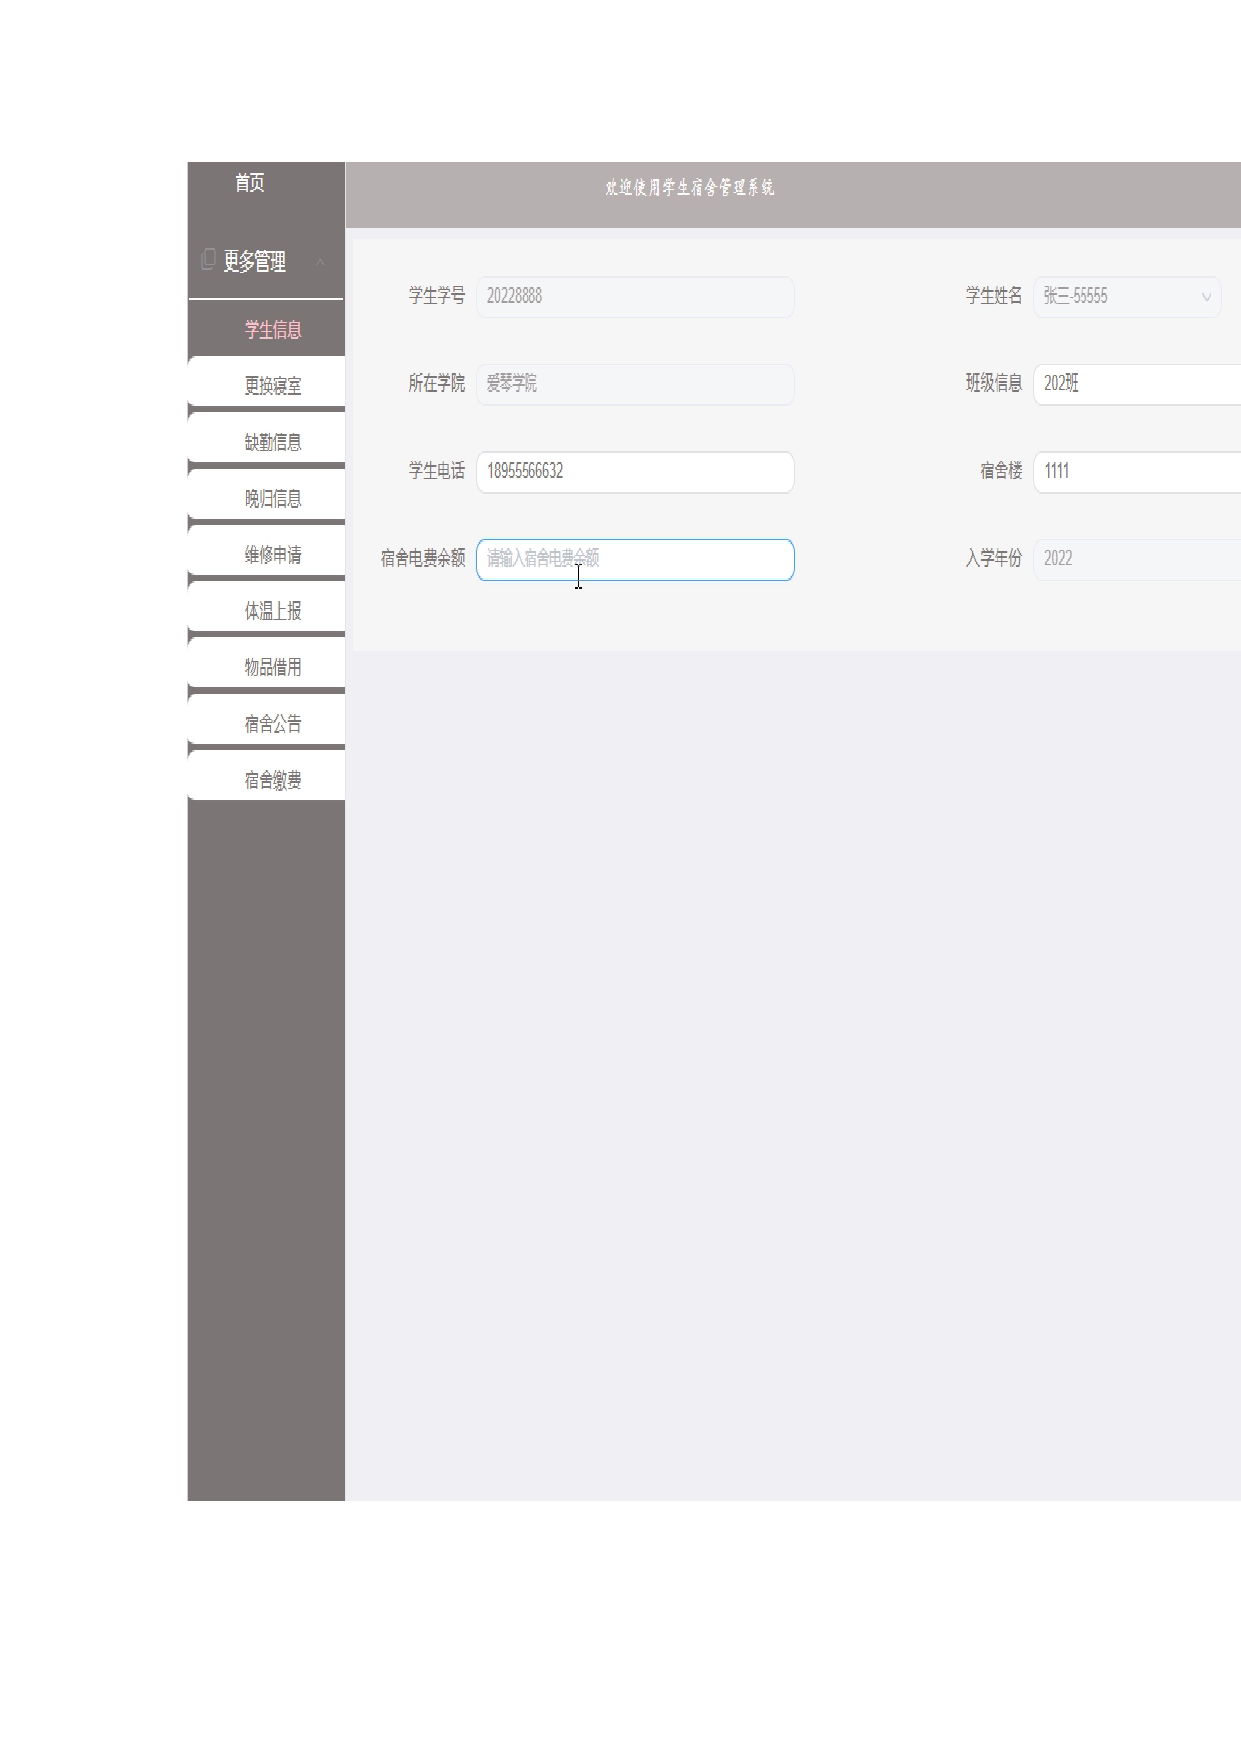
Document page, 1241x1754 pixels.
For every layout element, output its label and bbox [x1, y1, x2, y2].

picture [187, 162, 1241, 1501]
